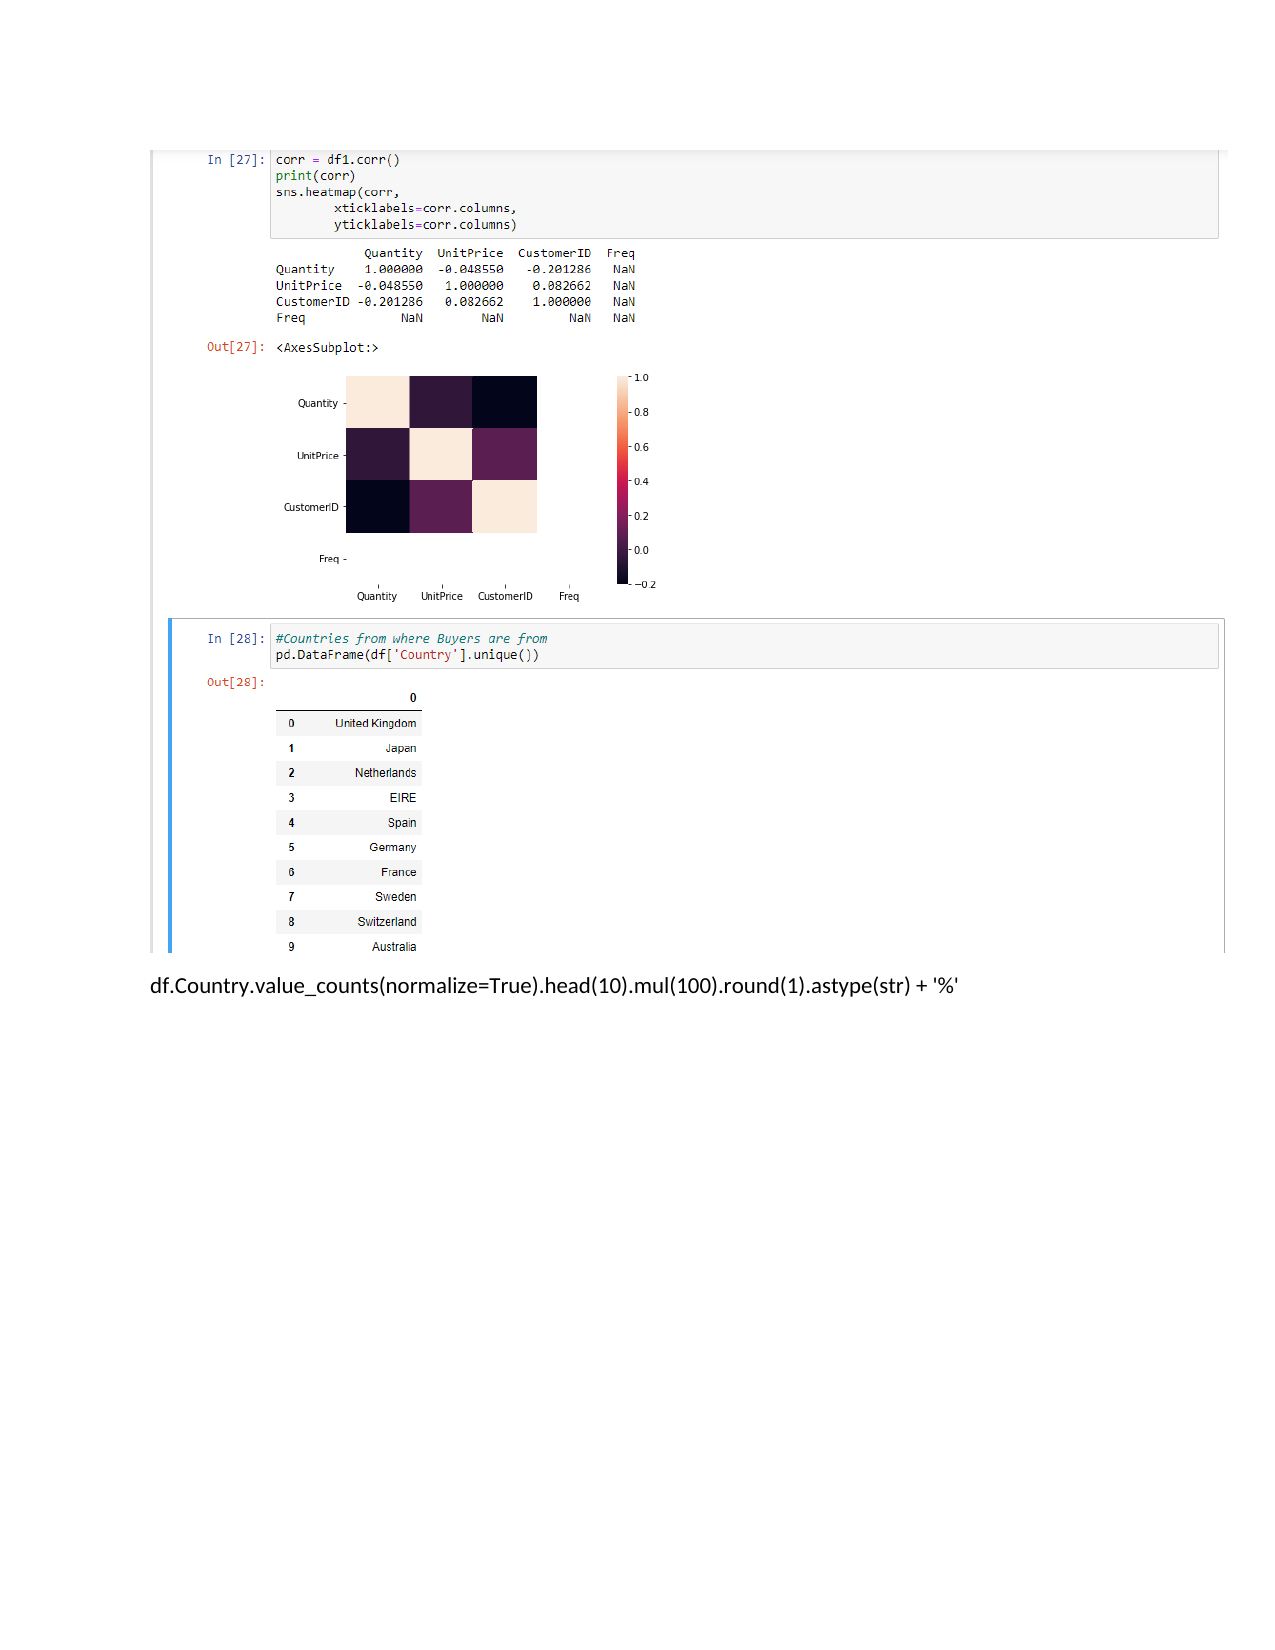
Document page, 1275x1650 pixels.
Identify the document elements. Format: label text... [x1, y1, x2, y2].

text df.Country.value_counts(normalize=True).head(10).mul(100).round(1).astype(str) + '%' [150, 971, 1228, 999]
picture [150, 150, 1229, 953]
